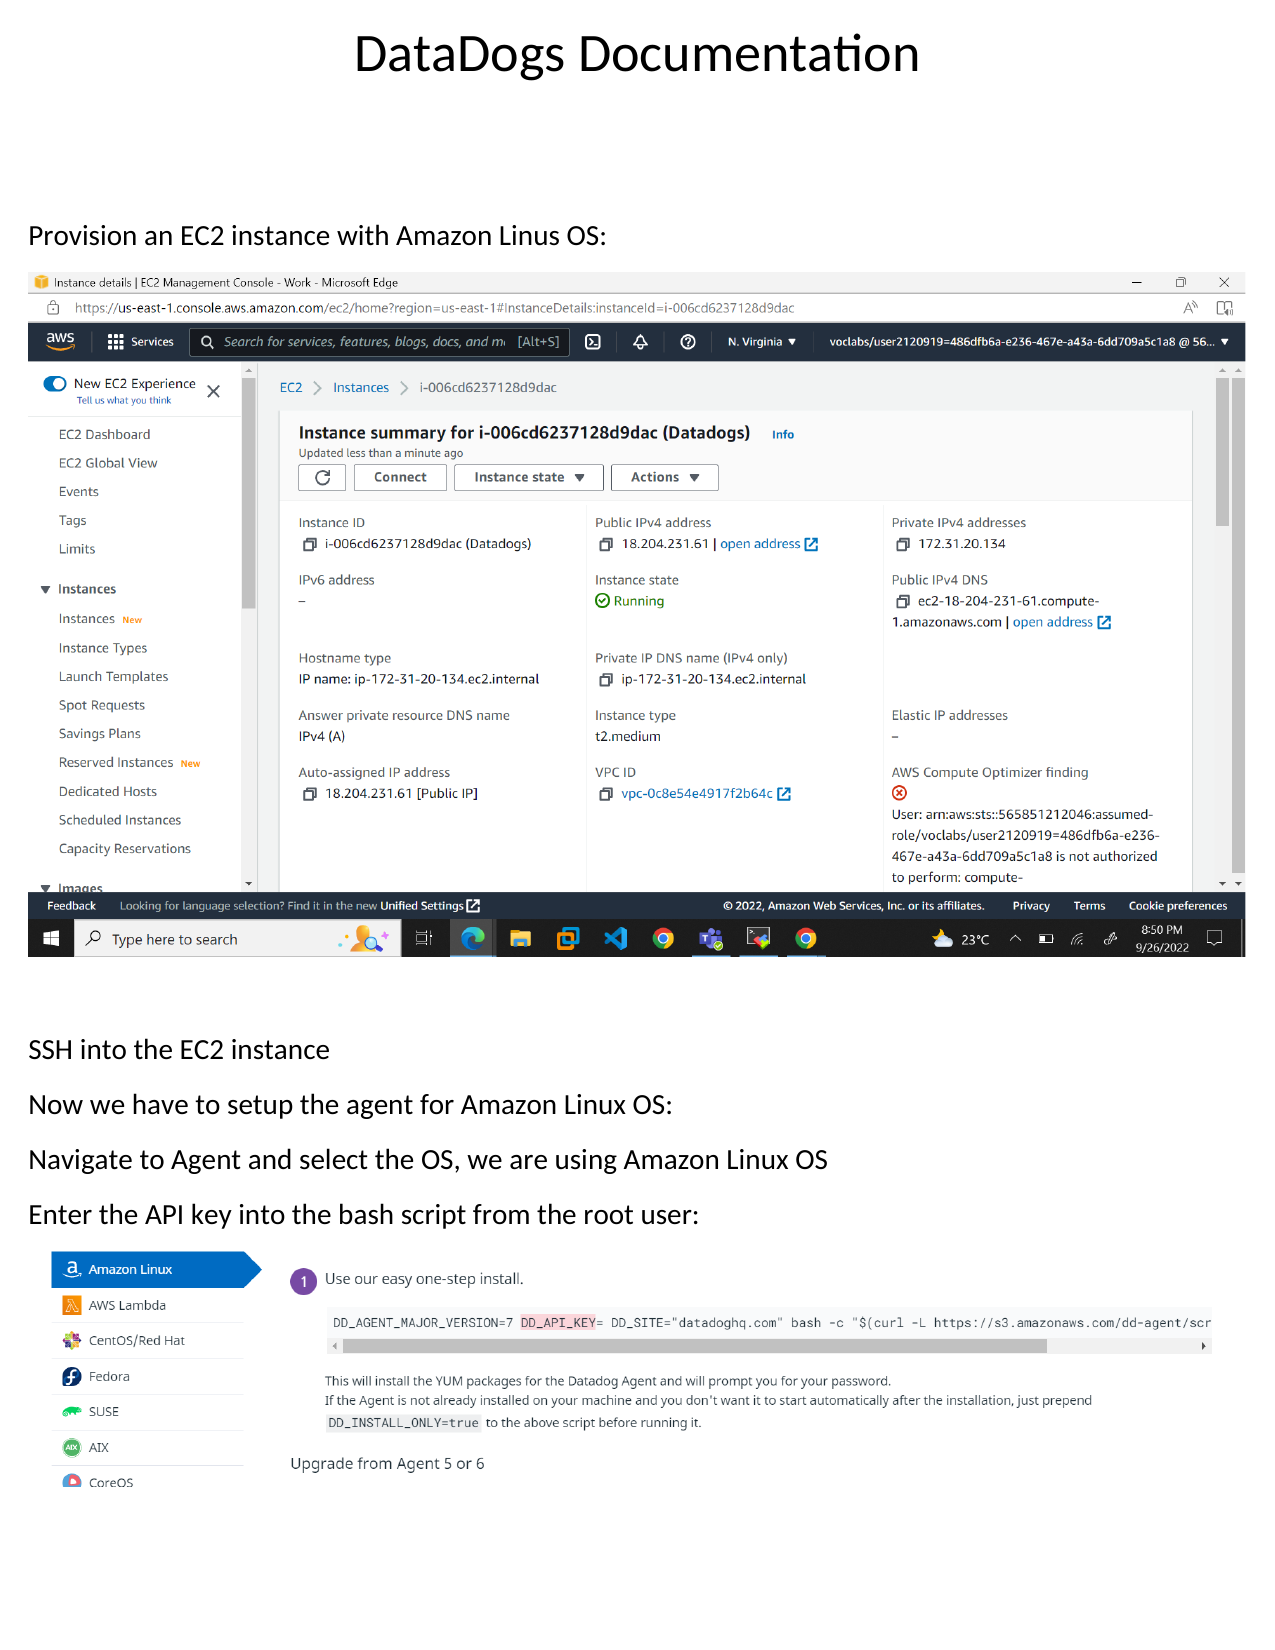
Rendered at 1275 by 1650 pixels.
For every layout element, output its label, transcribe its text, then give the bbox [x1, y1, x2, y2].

text Navigate to Agent and select the OS, we are using Amazon Linux OS [28, 1141, 1247, 1177]
text Provision an EC2 instance with Amazon Linus OS: [28, 217, 1247, 253]
text Now we have to setup the agent for Amazon Linux OS: [28, 1086, 1247, 1122]
picture [28, 1251, 1240, 1487]
picture [28, 272, 1246, 957]
text SSH into the EC2 instance [28, 1031, 1247, 1067]
text Enter the API key into the bash script from the root user: [28, 1196, 1247, 1232]
text DataDogs Documentation [28, 19, 1247, 85]
